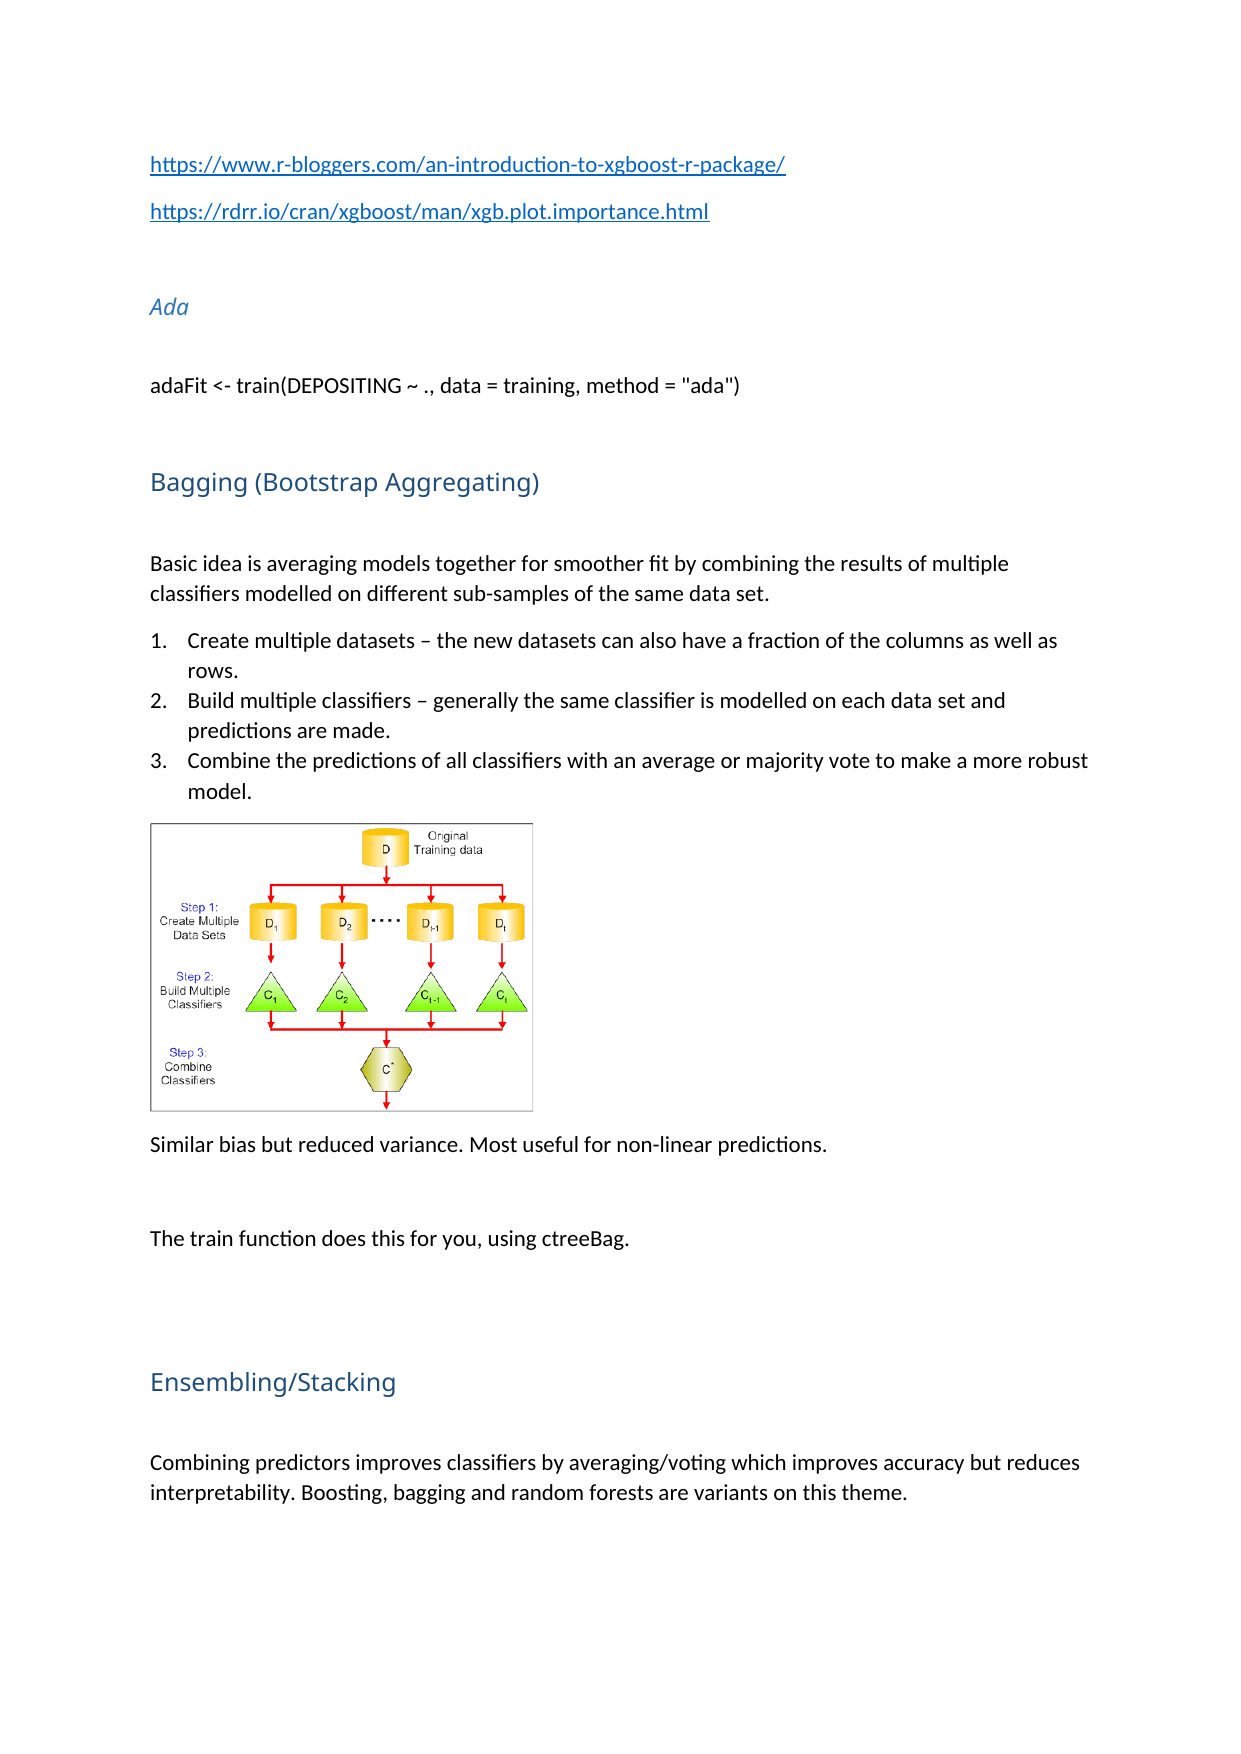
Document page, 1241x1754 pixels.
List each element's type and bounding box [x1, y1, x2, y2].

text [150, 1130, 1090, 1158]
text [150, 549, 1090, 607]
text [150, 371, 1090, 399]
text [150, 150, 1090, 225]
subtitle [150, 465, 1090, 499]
picture [150, 823, 534, 1112]
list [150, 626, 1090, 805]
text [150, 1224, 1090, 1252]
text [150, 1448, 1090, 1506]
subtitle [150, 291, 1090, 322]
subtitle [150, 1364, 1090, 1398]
